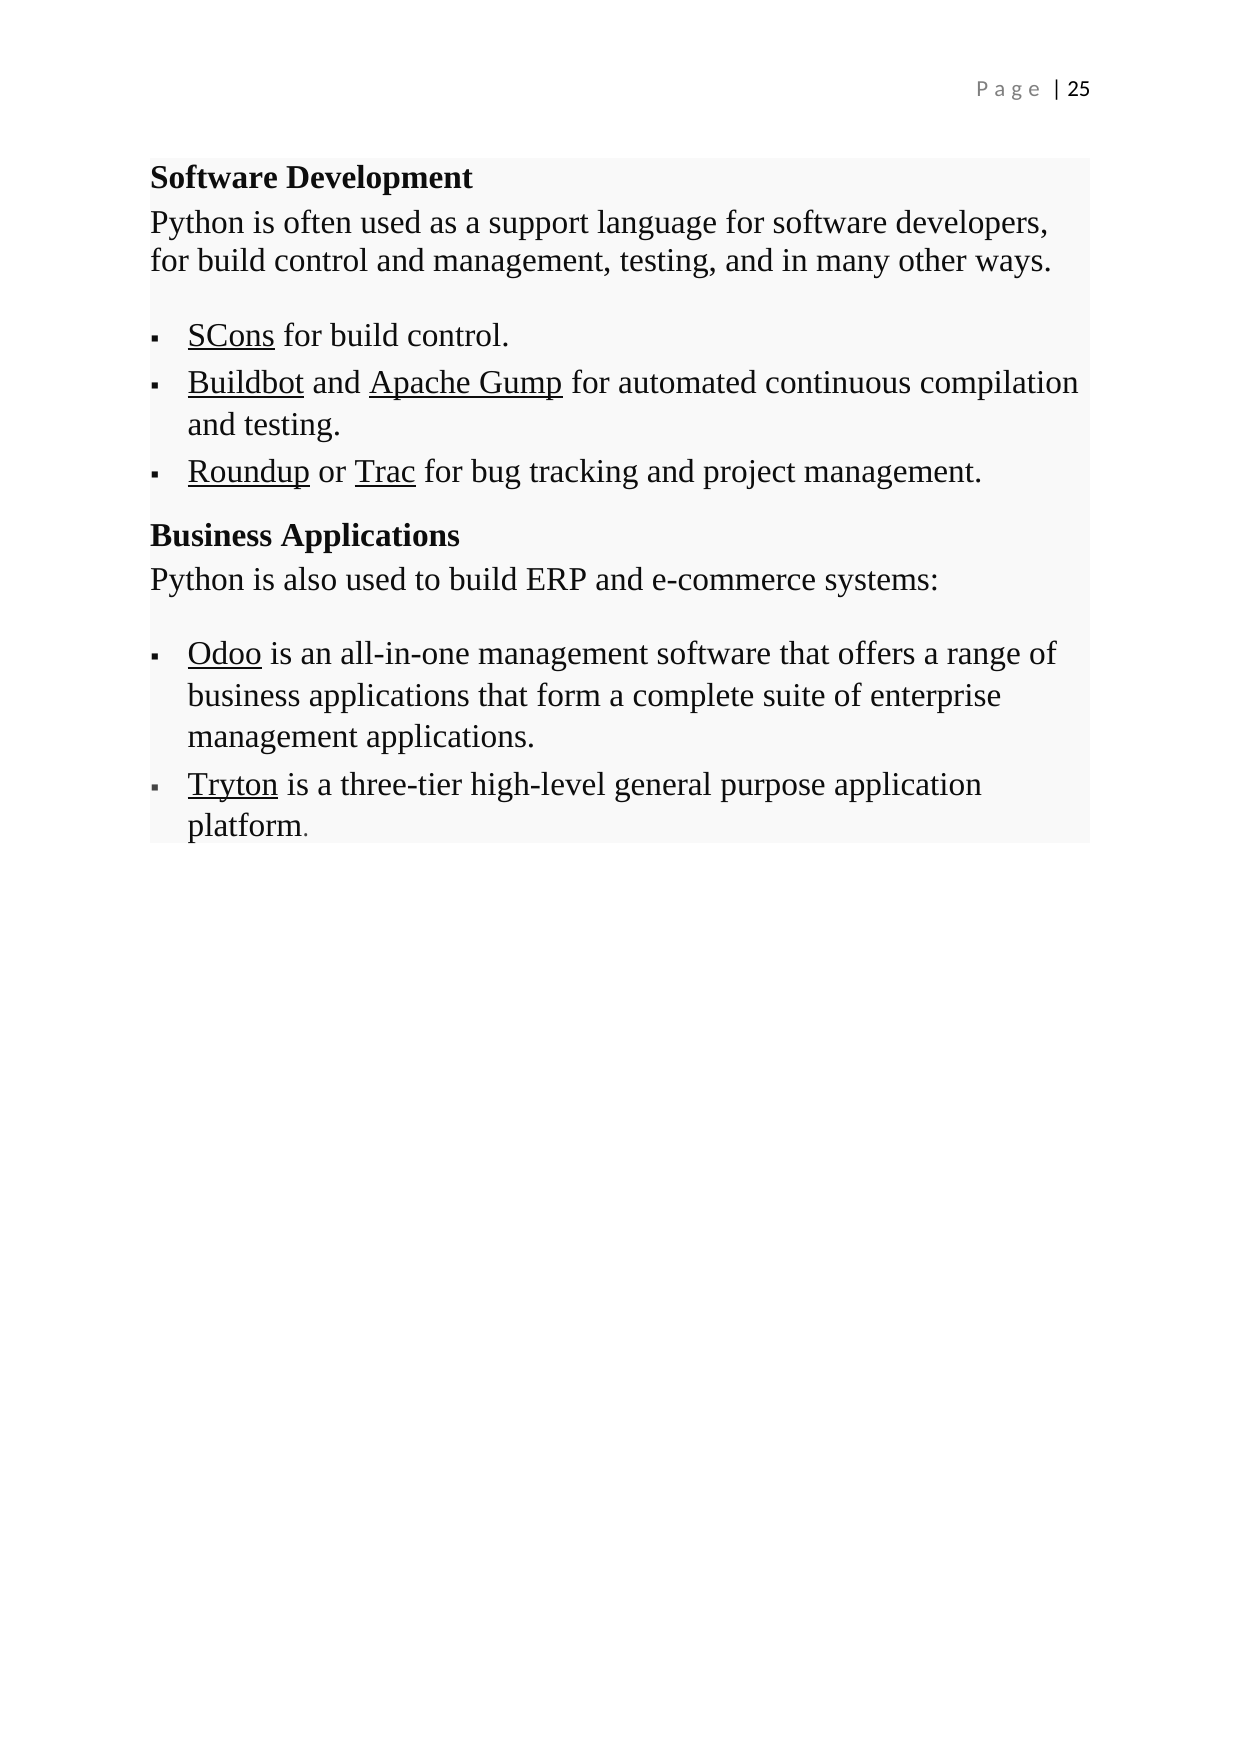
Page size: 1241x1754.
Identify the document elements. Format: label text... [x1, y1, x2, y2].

subtitle Business Applications [150, 515, 1090, 553]
text Python is also used to build ERP and e-commerce systems: [150, 559, 1090, 598]
list Buildbot and Apache Gump for automated continuous compilation and testing. [150, 360, 1090, 442]
list SCons for build control. [150, 312, 1090, 353]
list Roundup or Trac for bug tracking and project management. [150, 449, 1090, 490]
list Odoo is an all-in-one management software that offers a range of business applications that form a complete suite of enterprise management applications. [150, 631, 1090, 754]
list Tryton is a three-tier high-level general purpose application platform. [150, 761, 1090, 843]
text Python is often used as a support language for software developers, for build control and management, testing, and in many other ways. [150, 202, 1090, 279]
subtitle Software Development [150, 158, 1090, 196]
